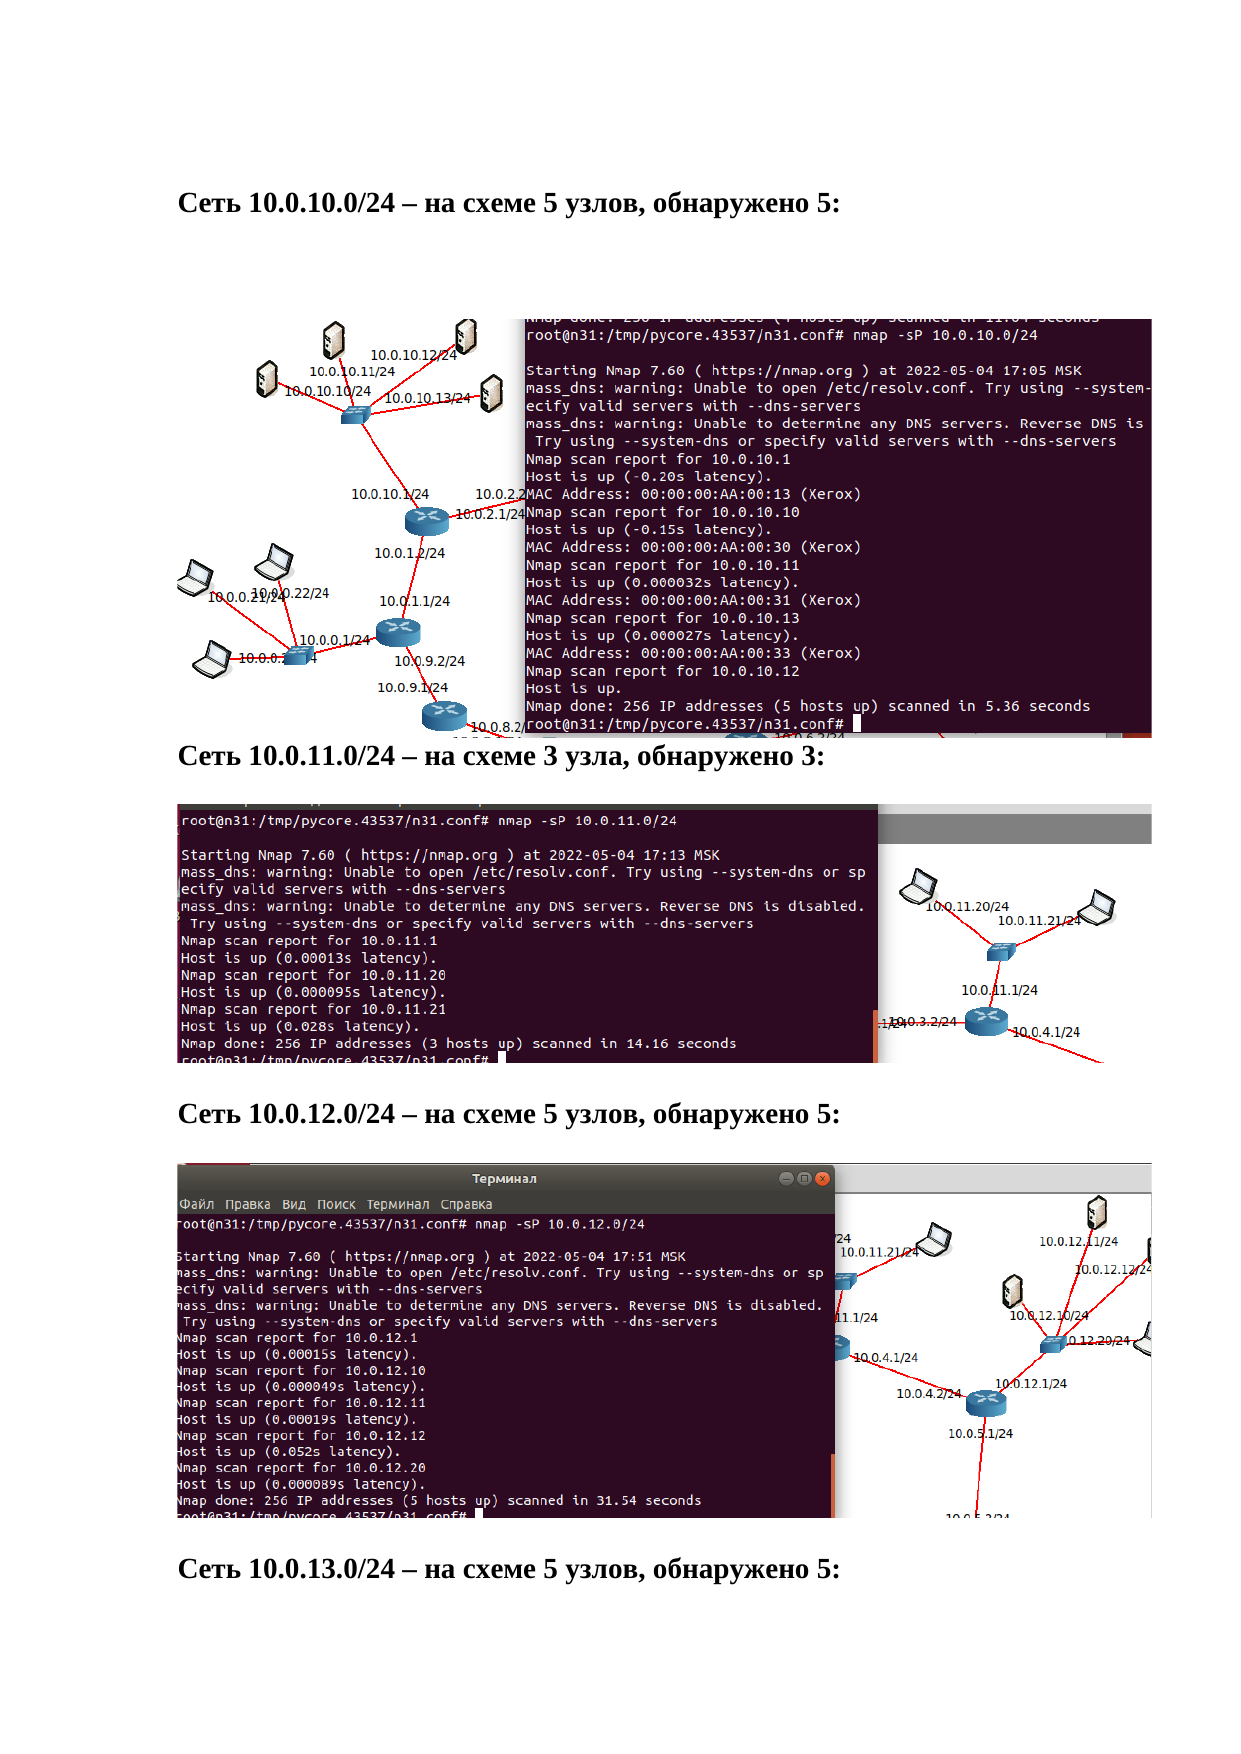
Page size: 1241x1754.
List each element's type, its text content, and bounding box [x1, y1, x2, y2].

picture [177, 1163, 1152, 1518]
text Сеть 10.0.11.0/24 – на схеме 3 узла, обнаружено 3: [177, 738, 1152, 771]
text Сеть 10.0.12.0/24 – на схеме 5 узлов, обнаружено 5: [177, 1097, 1152, 1130]
text Сеть 10.0.10.0/24 – на схеме 5 узлов, обнаружено 5: [177, 185, 1152, 219]
picture [177, 804, 1152, 1063]
picture [177, 319, 1152, 738]
text Сеть 10.0.13.0/24 – на схеме 5 узлов, обнаружено 5: [177, 1551, 1152, 1585]
